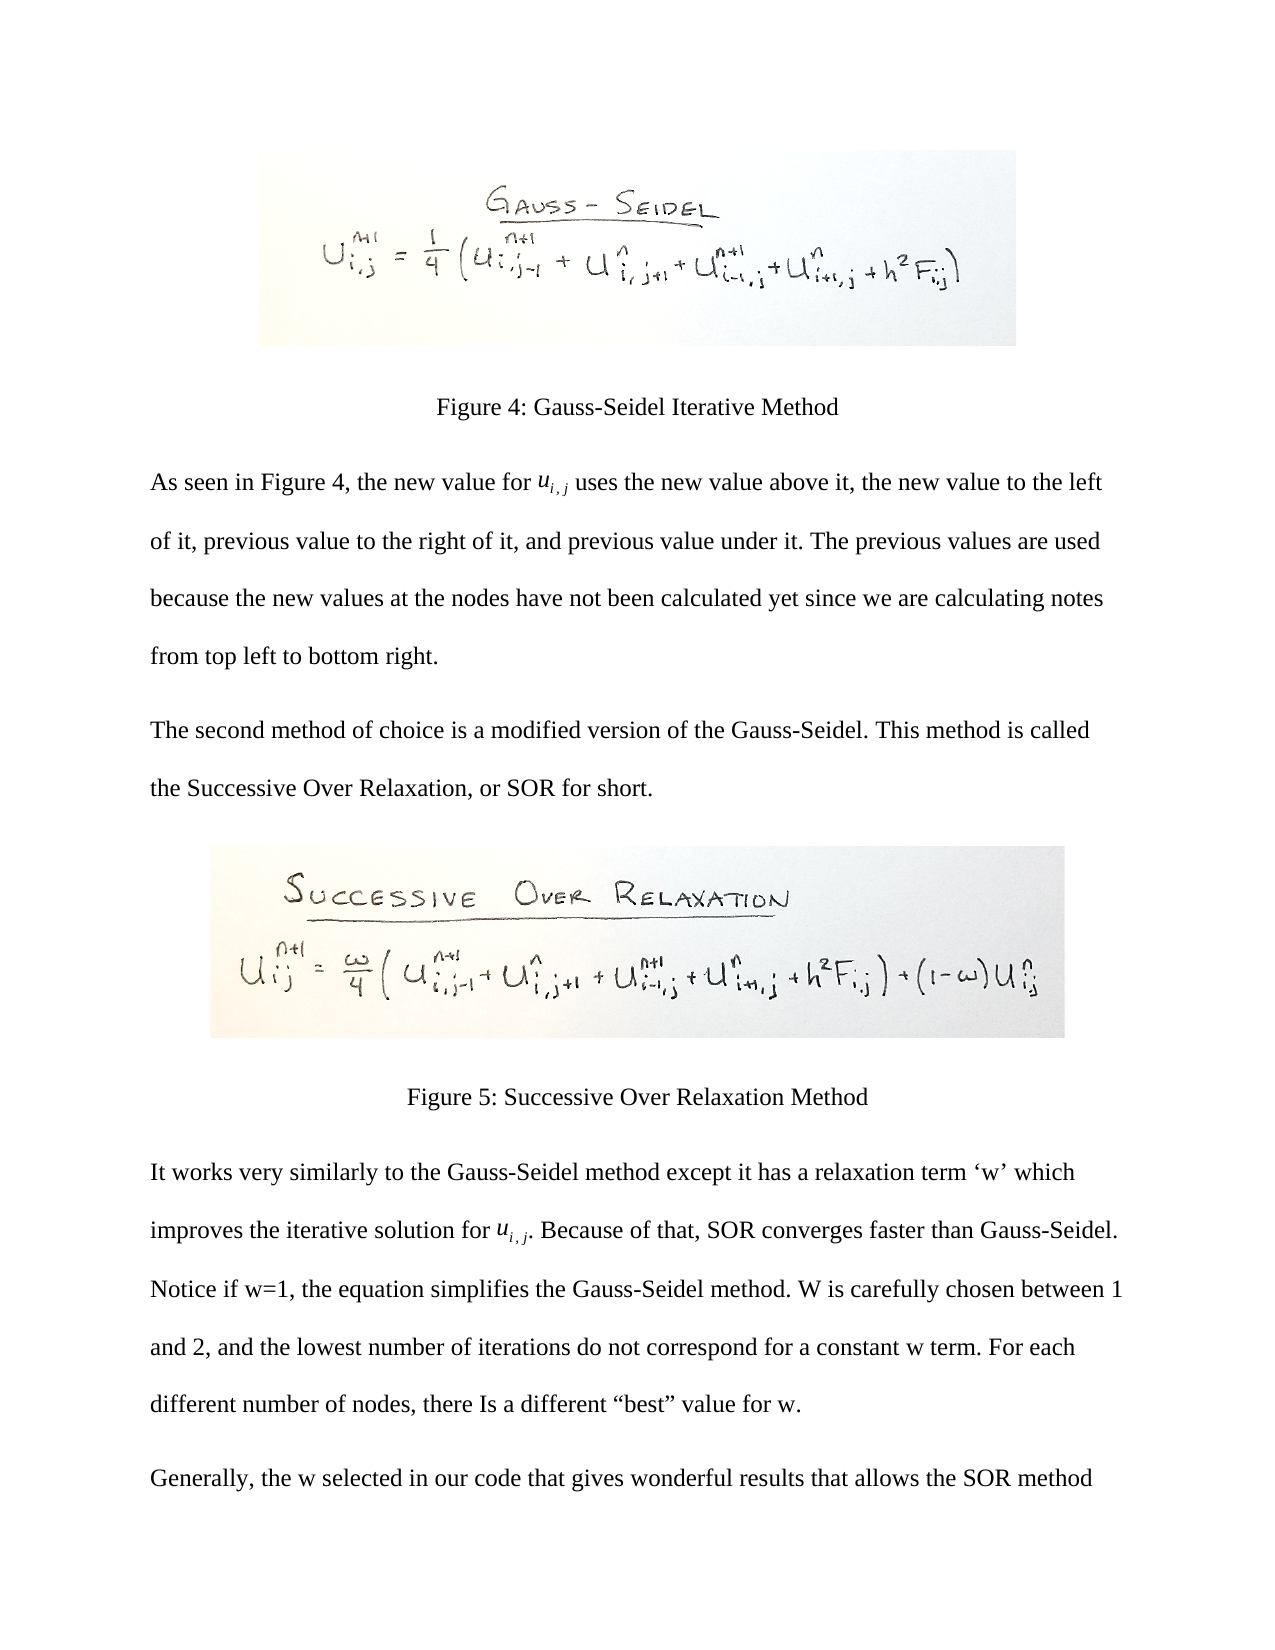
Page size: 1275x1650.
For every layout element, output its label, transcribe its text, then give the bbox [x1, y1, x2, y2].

picture [210, 846, 1065, 1038]
picture [258, 150, 1017, 346]
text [150, 1463, 1125, 1492]
text The second method of choice is a modified version of the Gauss-Seidel. This method is called the Successive Over Relaxation, or SOR for short. [150, 715, 1125, 801]
text As seen in Figure 4, the new value for uses the new value above it, the new value to the left of it, previous value to the right of it, and previous value under it. The previous values are used because the new values at the nodes have not been calculated yet since we are calculating notes from top left to bottom right. [150, 466, 1125, 670]
text Figure 5: Successive Over Relaxation Method [150, 1082, 1125, 1111]
text It works very similarly to the Gauss-Seidel method except it has a relaxation term ‘w’ which improves the iterative solution for . Because of that, SOR converges faster than Gauss-Seidel. Notice if w=1, the equation simplifies the Gauss-Seidel method. W is carefully chosen between 1 and 2, and the lowest number of iterations do not correspond for a constant w term. For each different number of nodes, there Is a different “best” value for w. [150, 1157, 1125, 1418]
text Figure 4: Gauss-Seidel Iterative Method [150, 392, 1125, 421]
